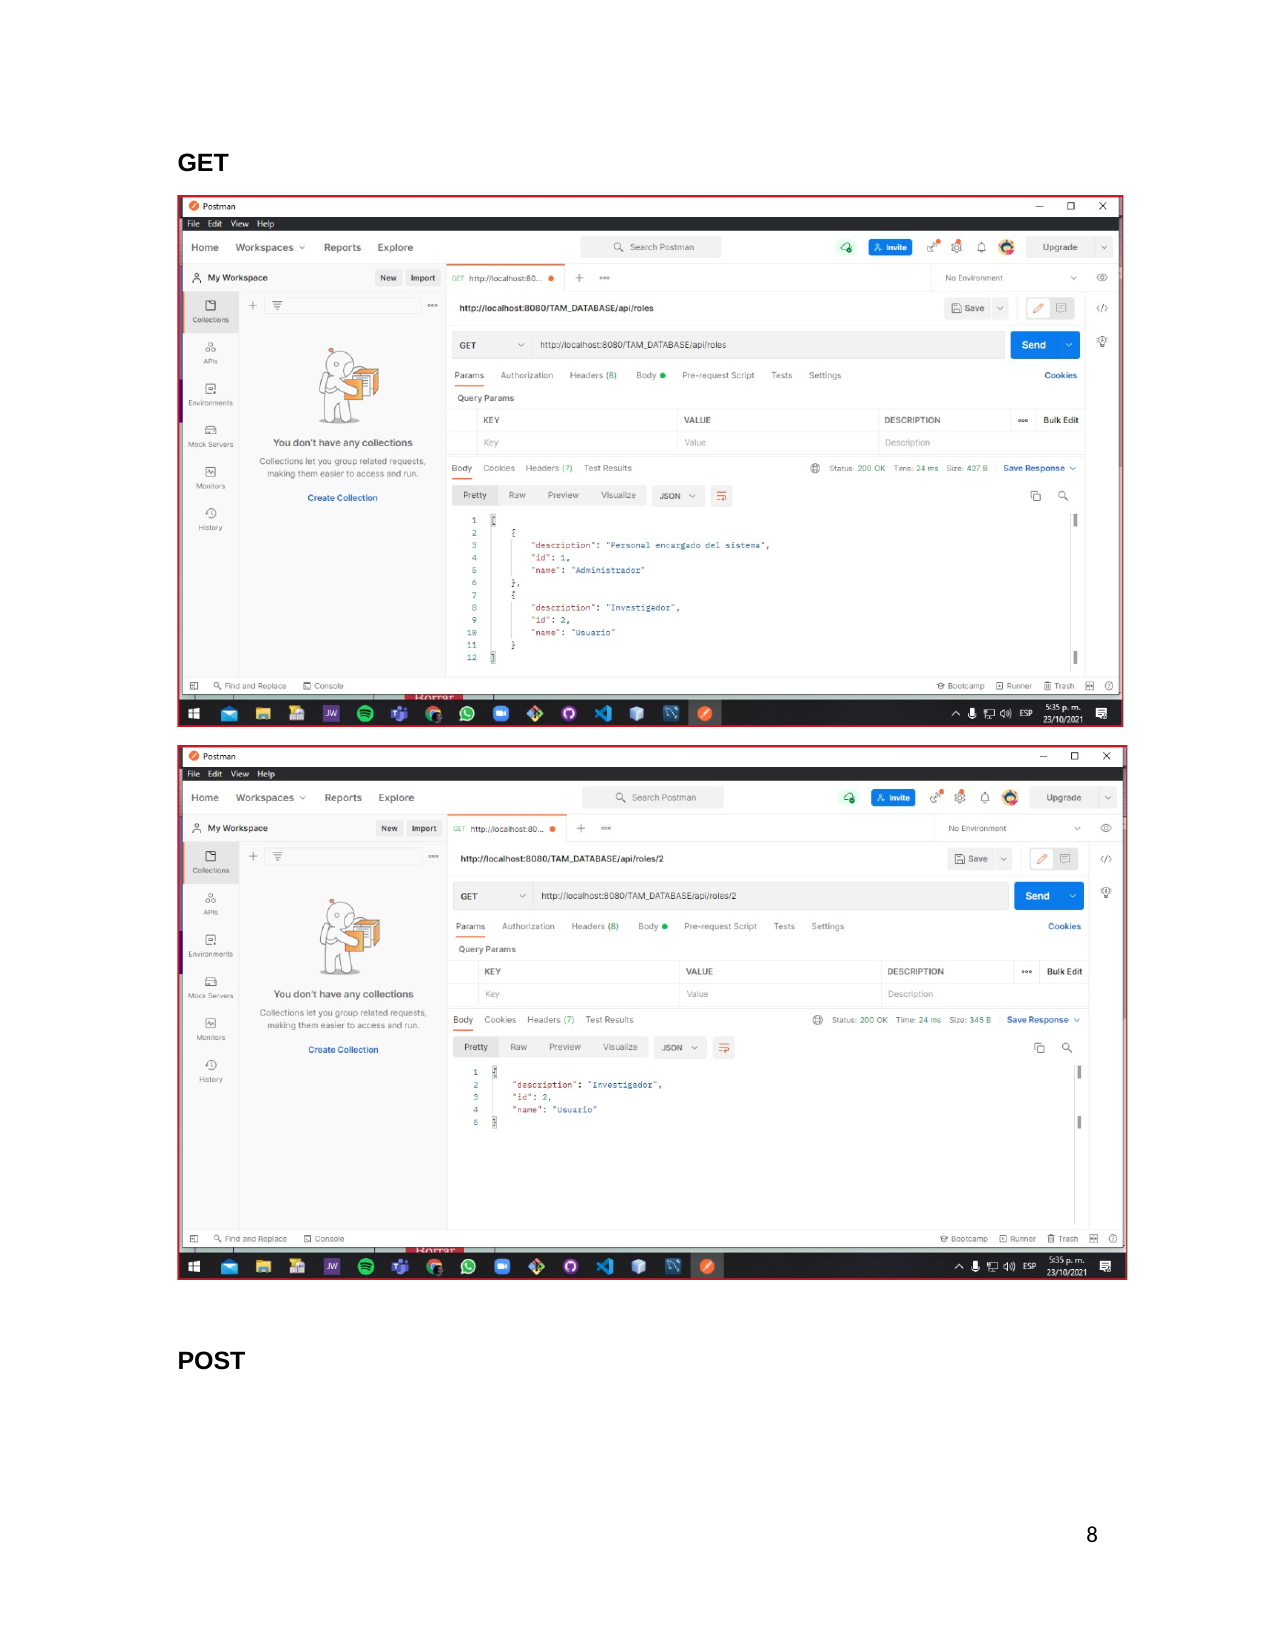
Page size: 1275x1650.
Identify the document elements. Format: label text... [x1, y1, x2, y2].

text GET [177, 148, 1098, 176]
picture [177, 745, 1128, 1280]
text POST [177, 1346, 1098, 1375]
picture [177, 195, 1124, 727]
